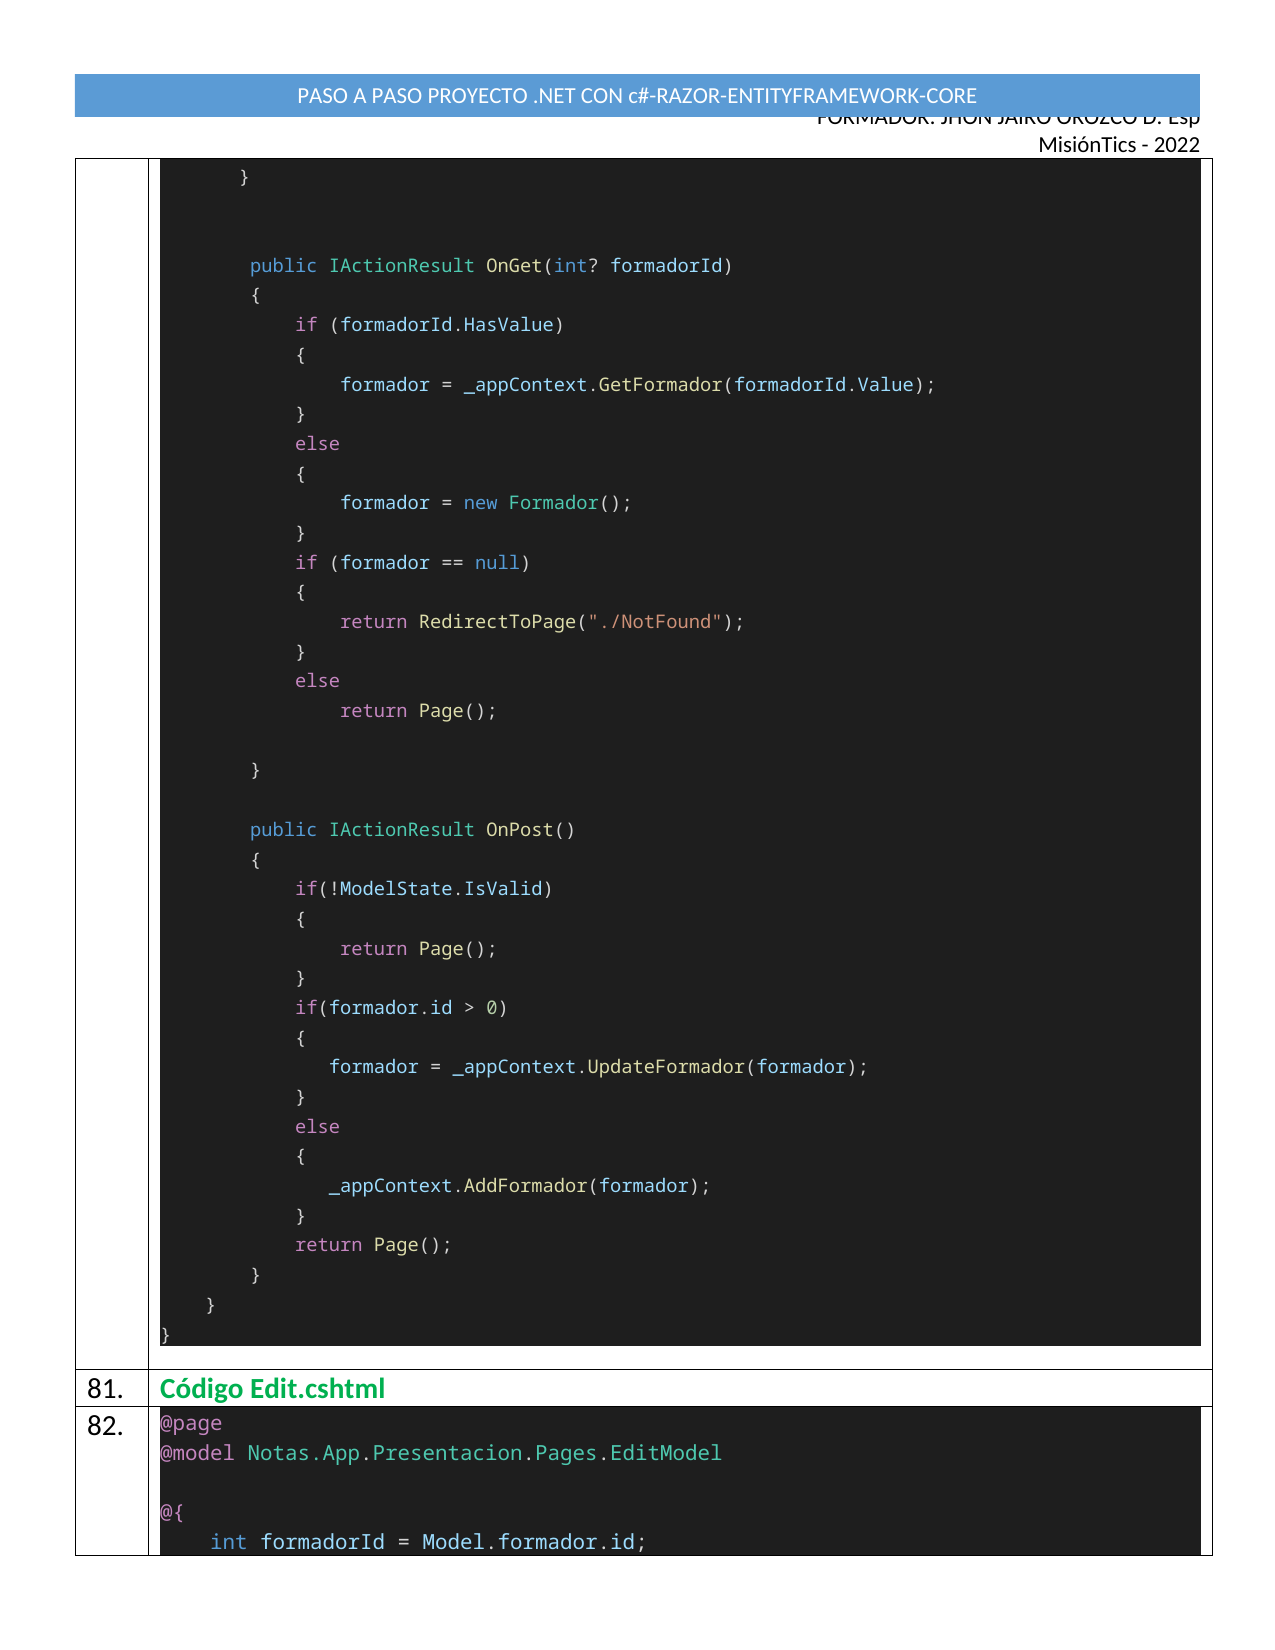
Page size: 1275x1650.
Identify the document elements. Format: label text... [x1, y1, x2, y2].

table_cell [76, 159, 148, 1369]
table_cell [76, 1370, 148, 1406]
table_cell Código Edit.cshtml [149, 1370, 1212, 1406]
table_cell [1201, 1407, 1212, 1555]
table_cell [76, 1407, 148, 1555]
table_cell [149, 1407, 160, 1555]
